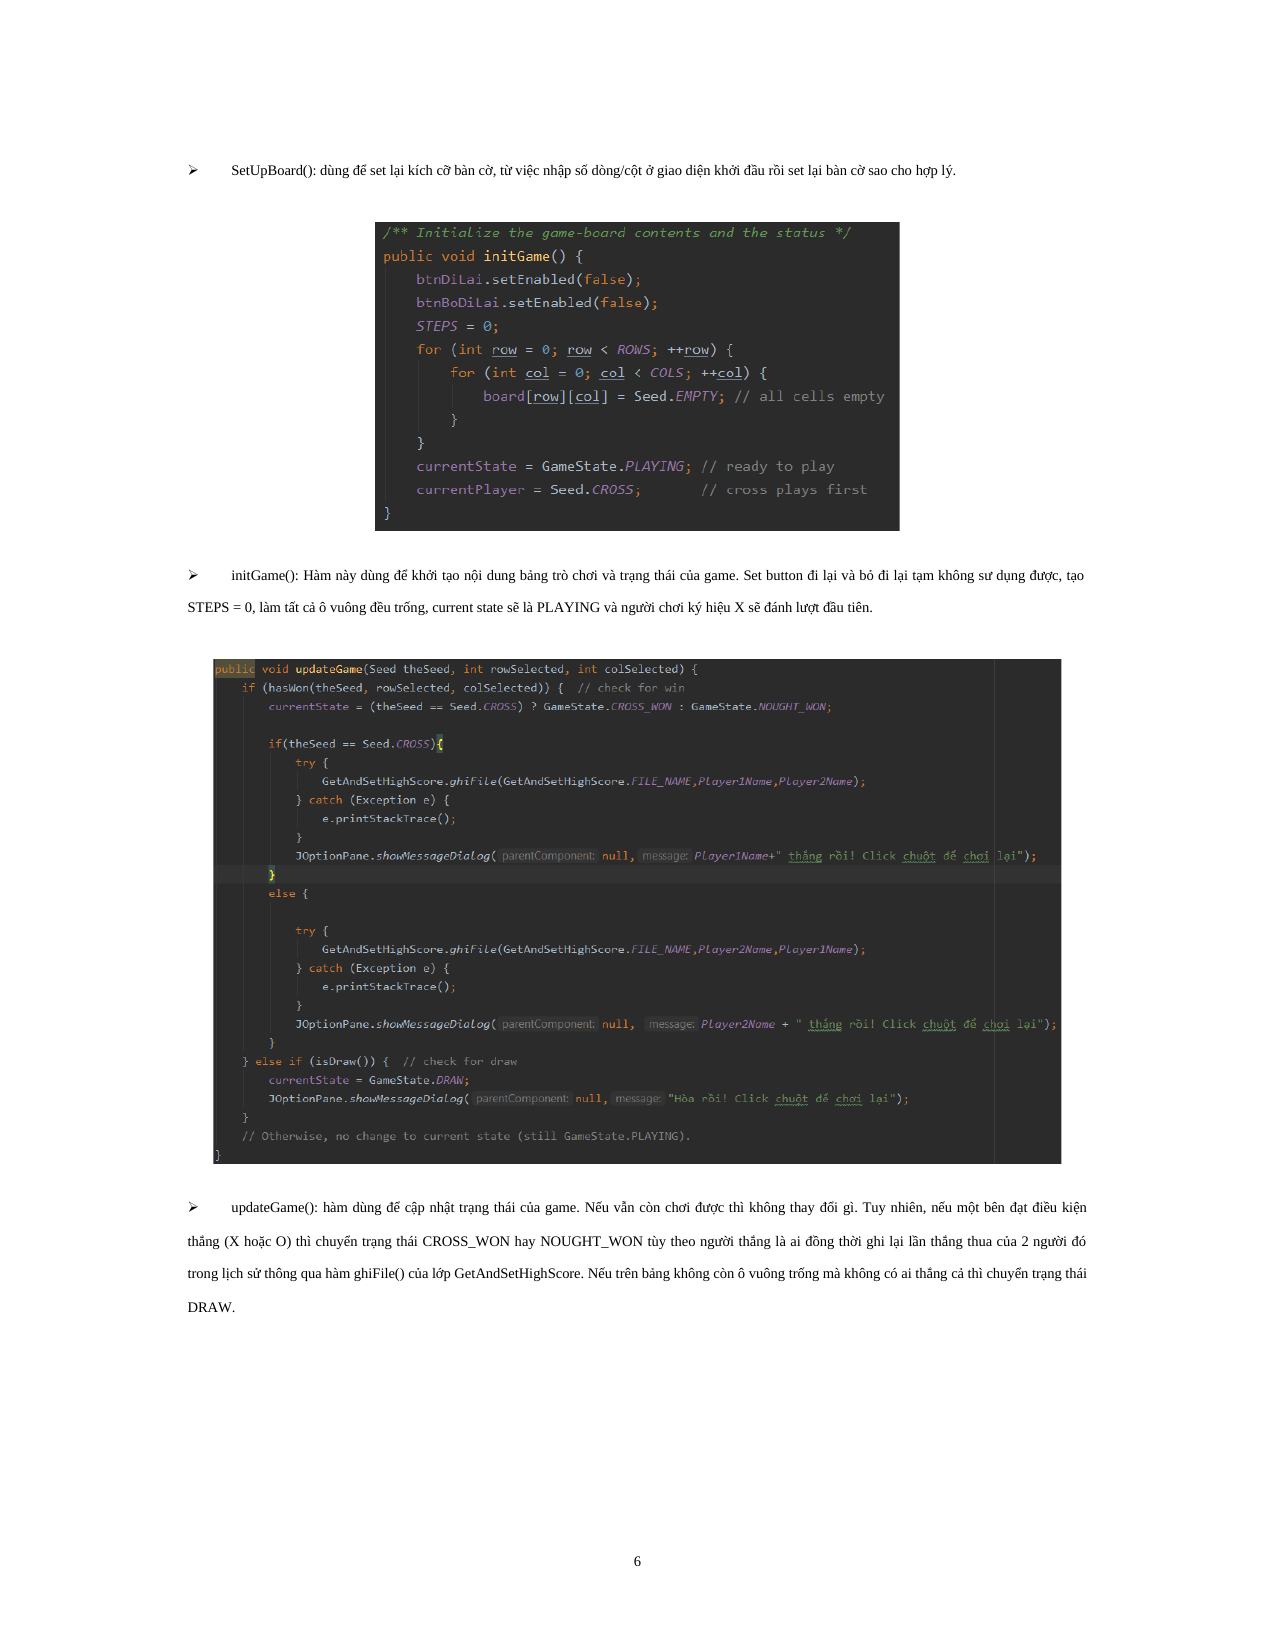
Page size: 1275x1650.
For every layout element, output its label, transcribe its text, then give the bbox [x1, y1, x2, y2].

list SetUpBoard(): dùng để set lại kích cỡ bàn cờ, từ việc nhập số dòng/cột ở giao diện khởi đầu rồi set lại bàn cờ sao cho hợp lý. [187, 150, 1087, 179]
list updateGame(): hàm dùng để cập nhật trạng thái của game. Nếu vẫn còn chơi được thì không thay đổi gì. Tuy nhiên, nếu một bên đạt điều kiện thắng (X hoặc O) thì chuyển trạng thái CROSS_WON hay NOUGHT_WON tùy theo người thắng là ai đồng thời ghi lại lần thắng thua của 2 người đó trong lịch sử thông qua hàm ghiFile() của lớp GetAndSetHighScore. Nếu trên bảng không còn ô vuông trống mà không có ai thắng cả thì chuyển trạng thái DRAW. [187, 1187, 1087, 1315]
picture [213, 659, 1062, 1164]
picture [375, 222, 900, 531]
list initGame(): Hàm này dùng để khởi tạo nội dung bảng trò chơi và trạng thái của game. Set button đi lại và bỏ đi lại tạm không sư dụng được, tạo STEPS = 0, làm tất cả ô vuông đều trống, current state sẽ là PLAYING và người chơi ký hiệu X sẽ đánh lượt đầu tiên. [187, 554, 1087, 616]
